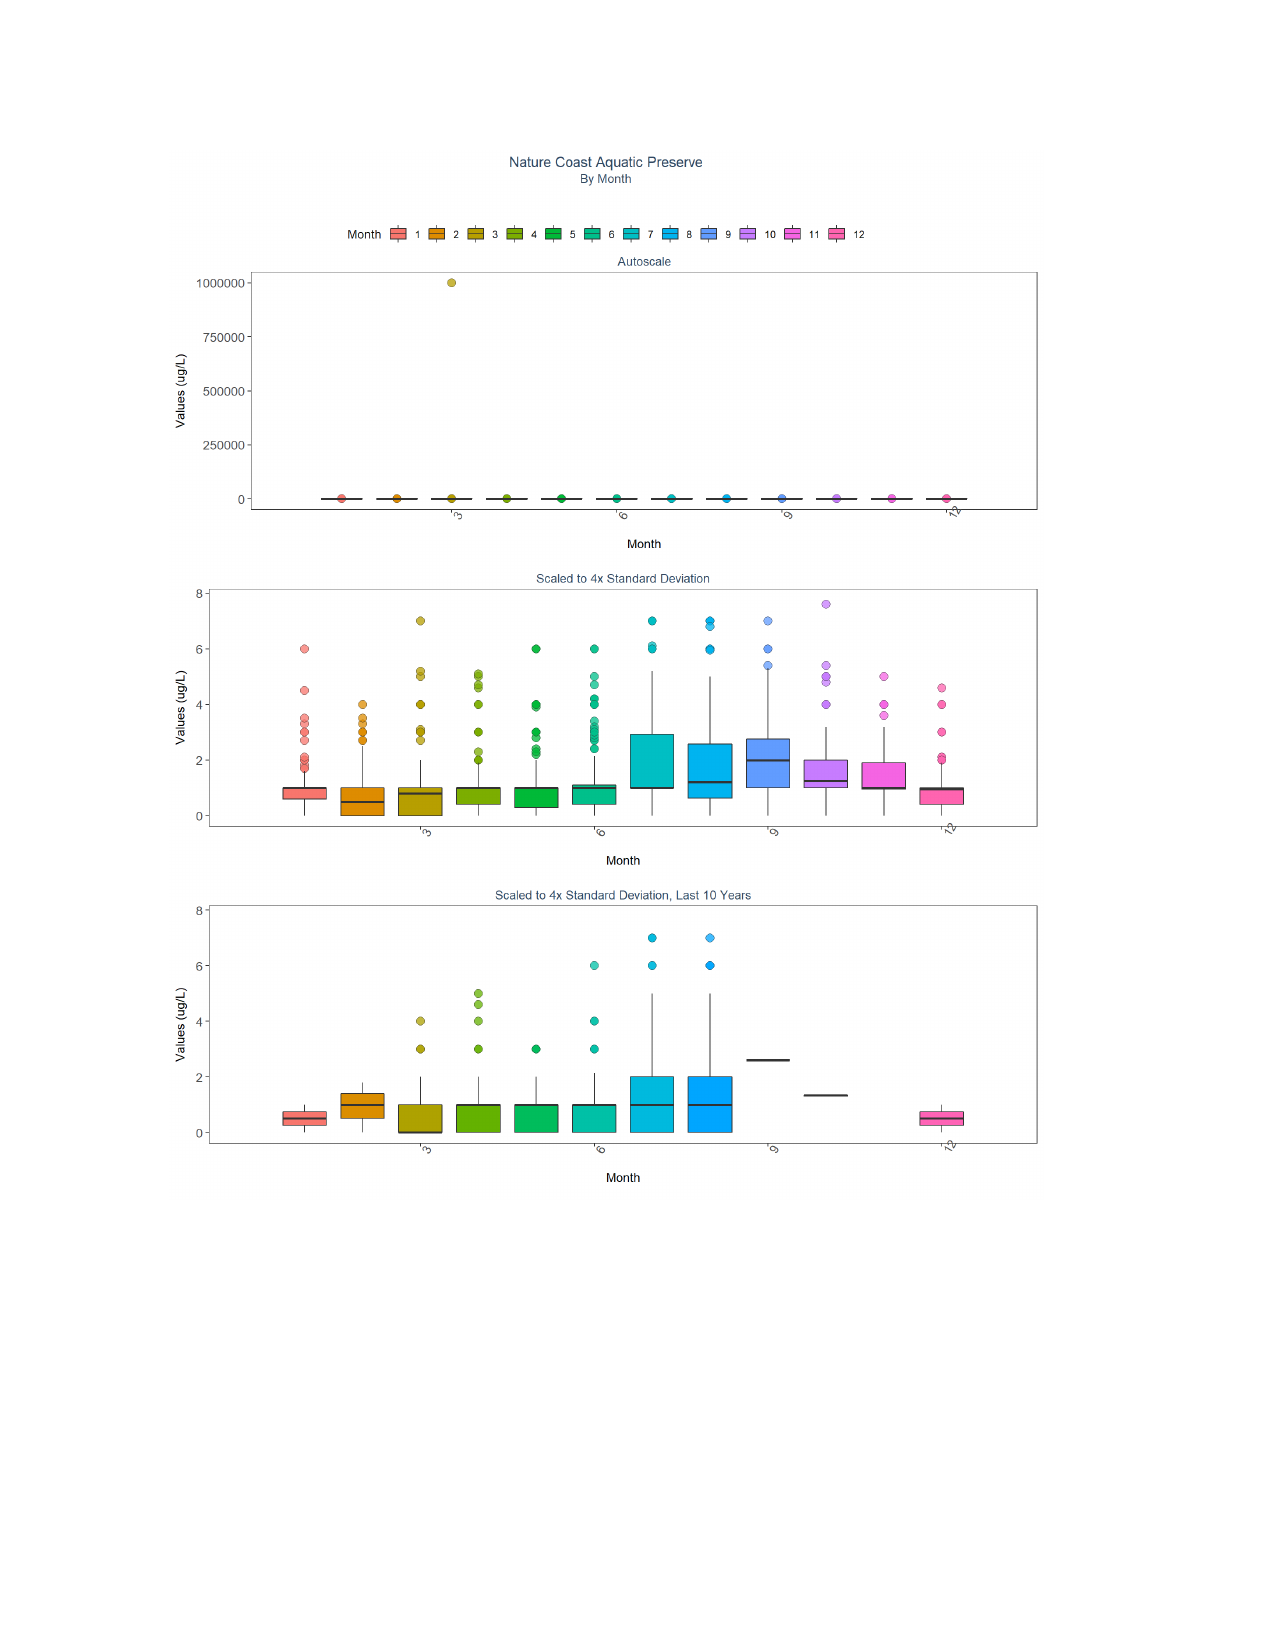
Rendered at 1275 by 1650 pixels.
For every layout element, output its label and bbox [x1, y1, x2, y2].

picture [168, 150, 1044, 1200]
